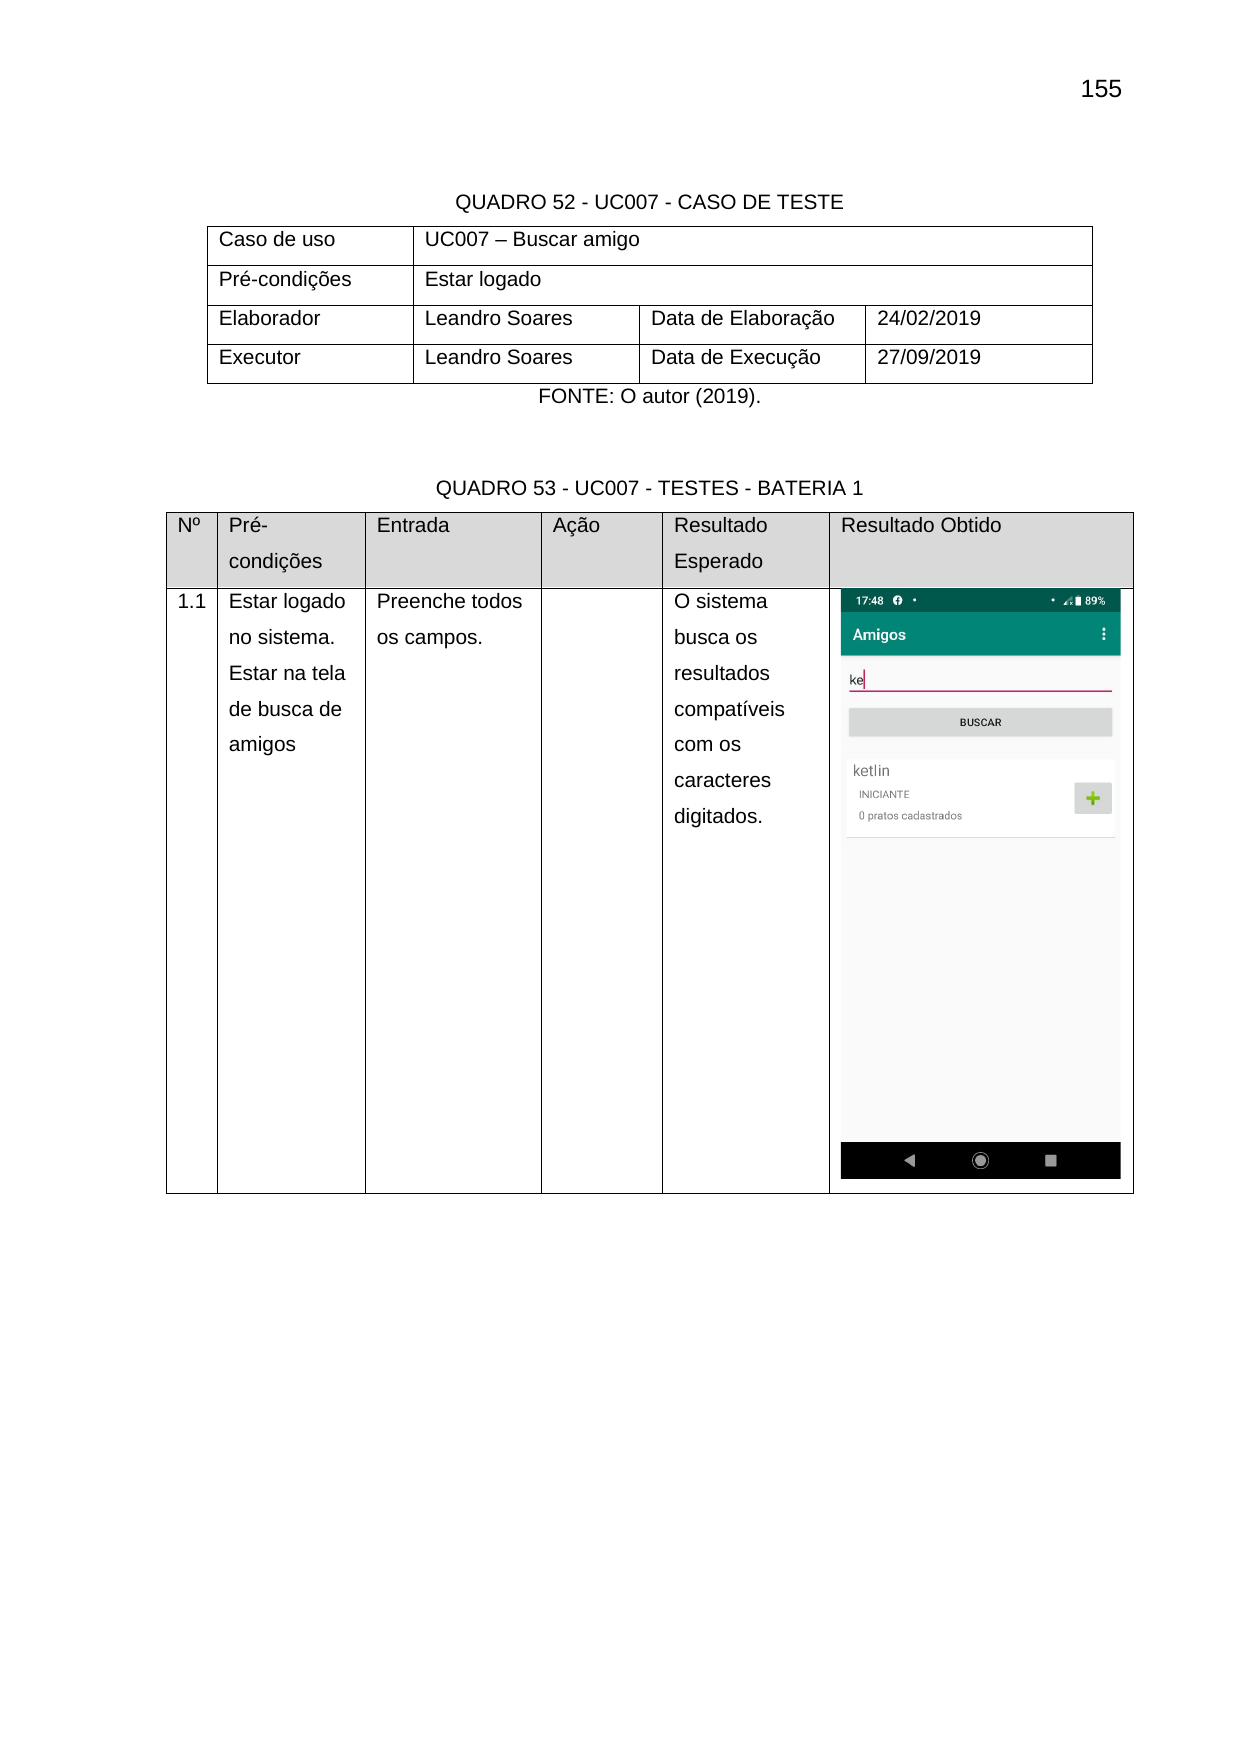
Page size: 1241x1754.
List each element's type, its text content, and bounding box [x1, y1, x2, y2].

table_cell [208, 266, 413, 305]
text FONTE: O autor (2019). [177, 384, 1122, 408]
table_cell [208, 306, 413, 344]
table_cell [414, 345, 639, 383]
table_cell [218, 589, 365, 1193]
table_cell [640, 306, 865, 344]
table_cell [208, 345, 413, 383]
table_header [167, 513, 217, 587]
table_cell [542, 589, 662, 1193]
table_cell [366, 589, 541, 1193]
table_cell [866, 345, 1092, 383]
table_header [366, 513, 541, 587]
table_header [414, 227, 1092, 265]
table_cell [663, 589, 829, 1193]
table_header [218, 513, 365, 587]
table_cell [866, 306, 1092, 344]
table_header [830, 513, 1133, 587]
text QUADRO 52 - UC007 - CASO DE TESTE [177, 190, 1122, 214]
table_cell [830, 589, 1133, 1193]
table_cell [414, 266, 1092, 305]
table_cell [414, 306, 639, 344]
picture [840, 588, 1121, 1179]
text QUADRO 53 - UC007 - TESTES - BATERIA 1 [177, 476, 1122, 500]
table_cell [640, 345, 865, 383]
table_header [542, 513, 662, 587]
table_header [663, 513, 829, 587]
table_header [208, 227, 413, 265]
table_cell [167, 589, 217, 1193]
